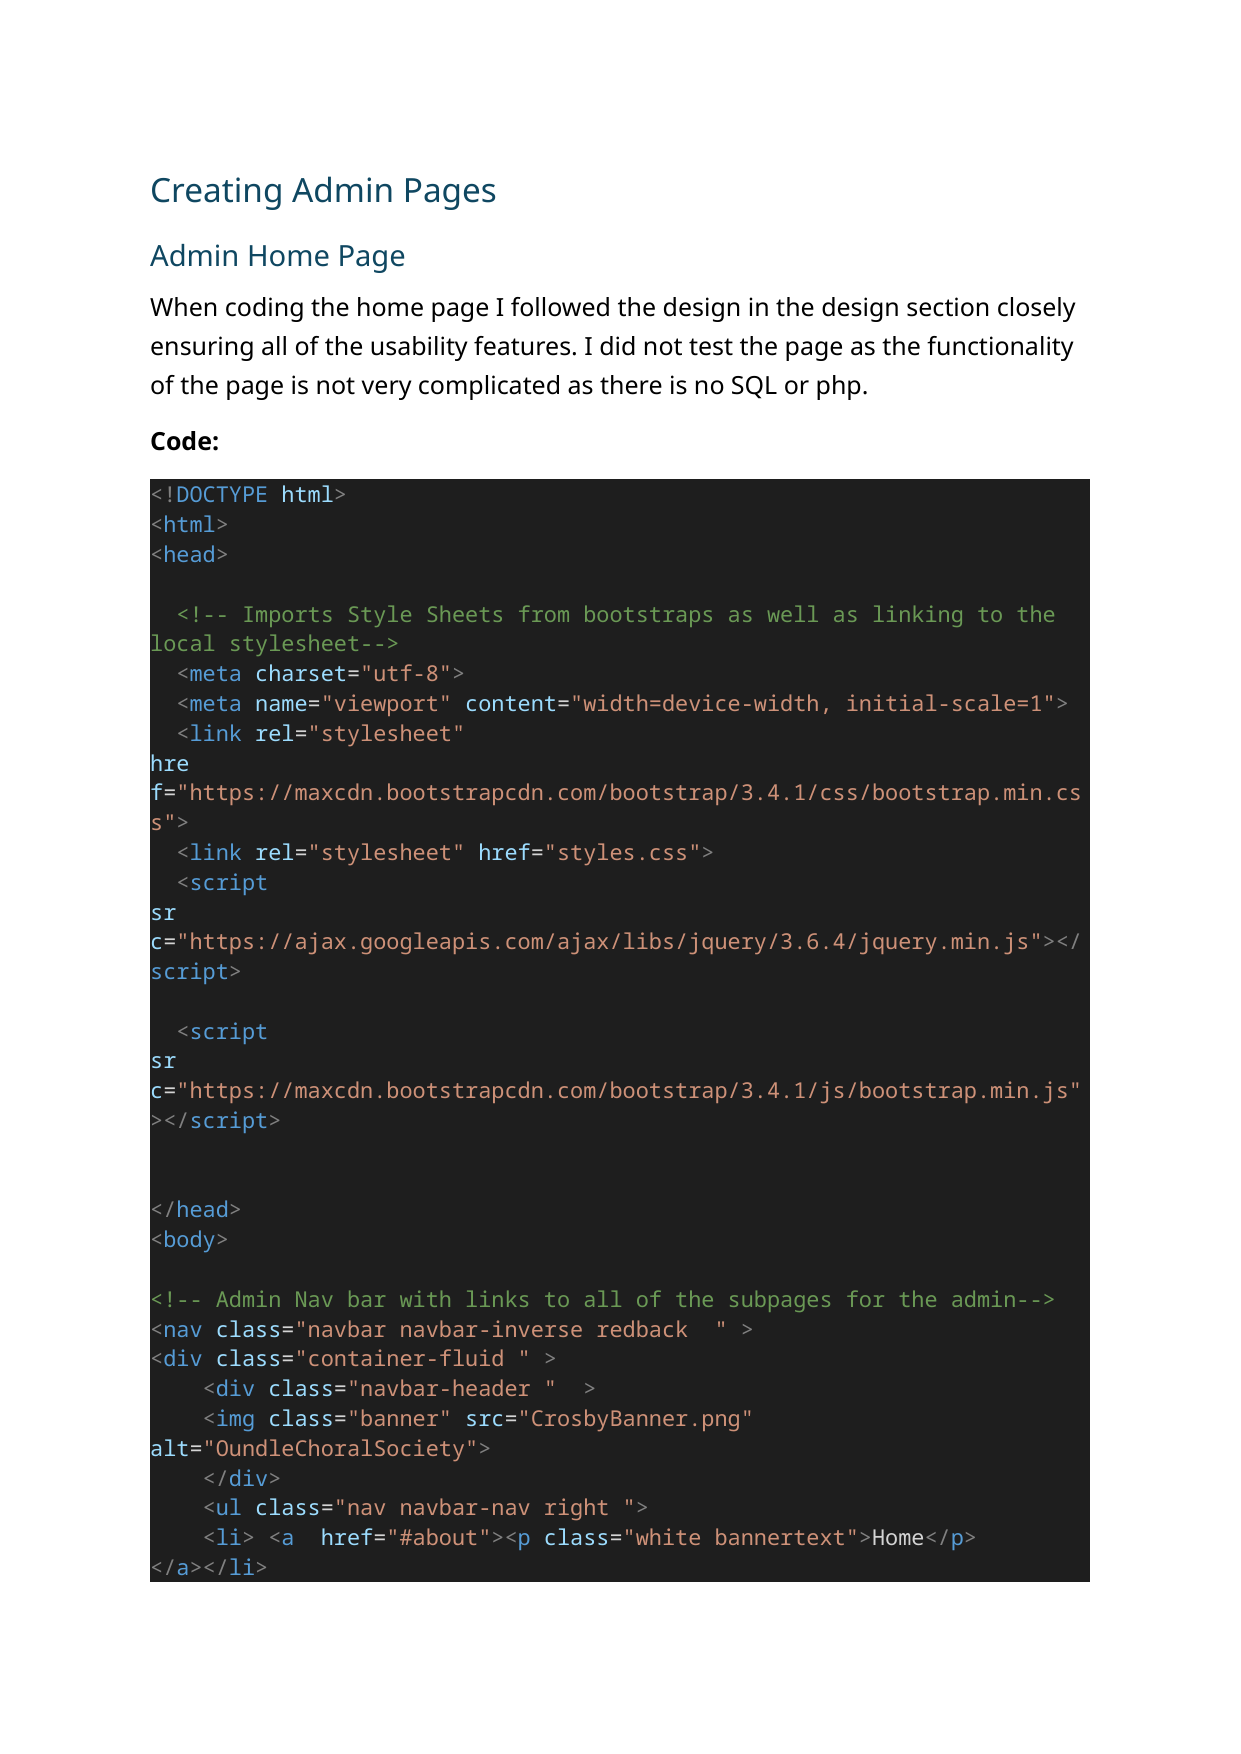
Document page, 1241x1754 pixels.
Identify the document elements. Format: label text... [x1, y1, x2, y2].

text </div> [150, 1463, 1090, 1492]
text <nav class="navbar navbar-inverse redback " > [150, 1314, 1090, 1343]
text <body> [150, 1224, 1090, 1254]
text <html> [150, 509, 1090, 539]
text <div class="navbar-header " > [150, 1373, 1090, 1403]
text <link rel="stylesheet" href="https://maxcdn.bootstrapcdn.com/bootstrap/3.4.1/css/bootstrap.min.css"> [150, 718, 1090, 837]
text <script src="https://ajax.googleapis.com/ajax/libs/jquery/3.6.4/jquery.min.js"></script> [150, 867, 1090, 986]
text <div class="container-fluid " > [150, 1343, 1090, 1373]
text <ul class="nav navbar-nav right "> [150, 1492, 1090, 1522]
text Code: [150, 424, 1090, 458]
text <!-- Admin Nav bar with links to all of the subpages for the admin--> [150, 1284, 1090, 1314]
text <li> <a href="#about"><p class="white bannertext">Home</p> </a></li> [150, 1522, 1090, 1582]
text <meta name="viewport" content="width=device-width, initial-scale=1"> [150, 688, 1090, 718]
subtitle Admin Home Page [150, 236, 1090, 275]
text </head> [150, 1194, 1090, 1224]
text <meta charset="utf-8"> [150, 658, 1090, 688]
text <head> [150, 539, 1090, 569]
text <script src="https://maxcdn.bootstrapcdn.com/bootstrap/3.4.1/js/bootstrap.min.js"></script> [150, 1016, 1090, 1135]
text <!-- Imports Style Sheets from bootstraps as well as linking to the local stylesheet--> [150, 599, 1090, 658]
text When coding the home page I followed the design in the design section closely ensuring all of the usability features. I did not test the page as the functionality of the page is not very complicated as there is no SQL or php. [150, 289, 1090, 402]
text <img class="banner" src="CrosbyBanner.png" alt="OundleChoralSociety"> [150, 1403, 1090, 1463]
text <link rel="stylesheet" href="styles.css"> [150, 837, 1090, 867]
subtitle Creating Admin Pages [150, 167, 1090, 212]
text <!DOCTYPE html> [150, 479, 1090, 509]
